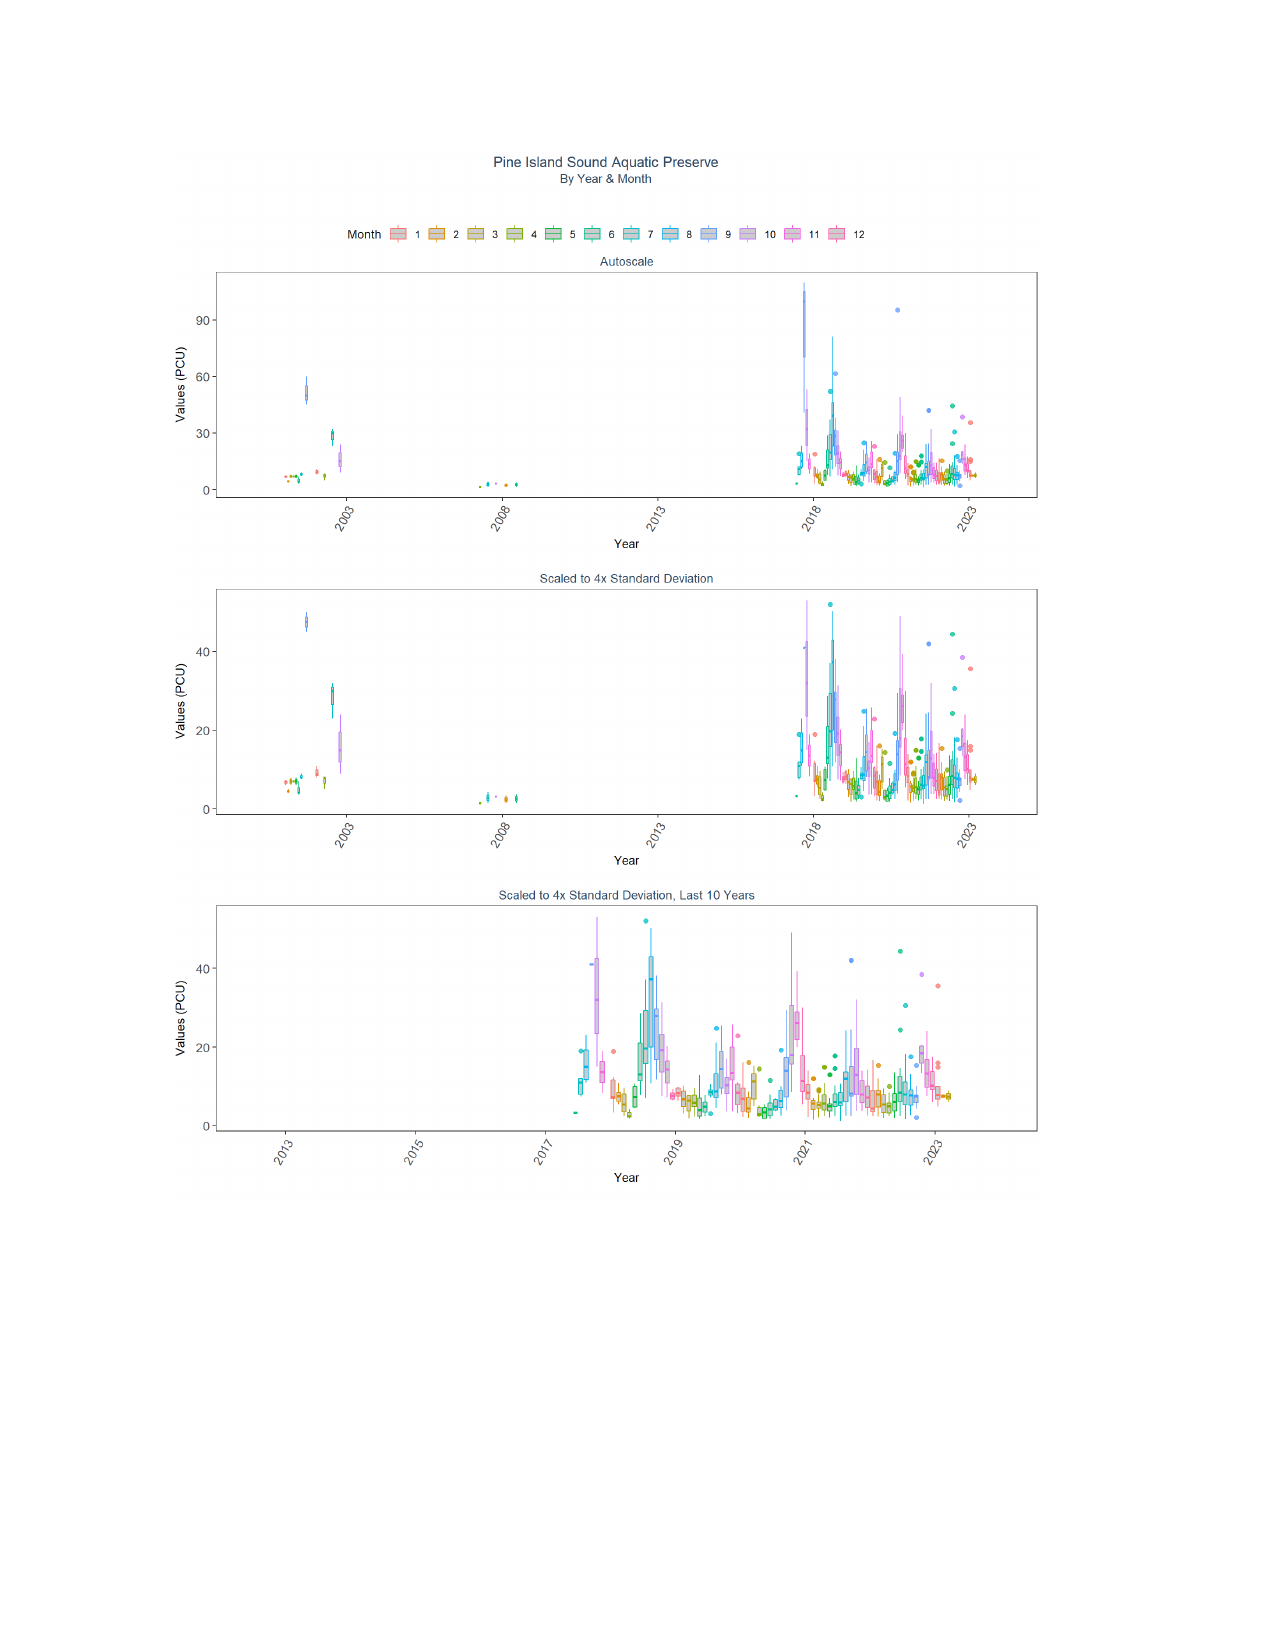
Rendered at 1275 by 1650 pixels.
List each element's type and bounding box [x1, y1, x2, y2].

picture [168, 150, 1044, 1200]
